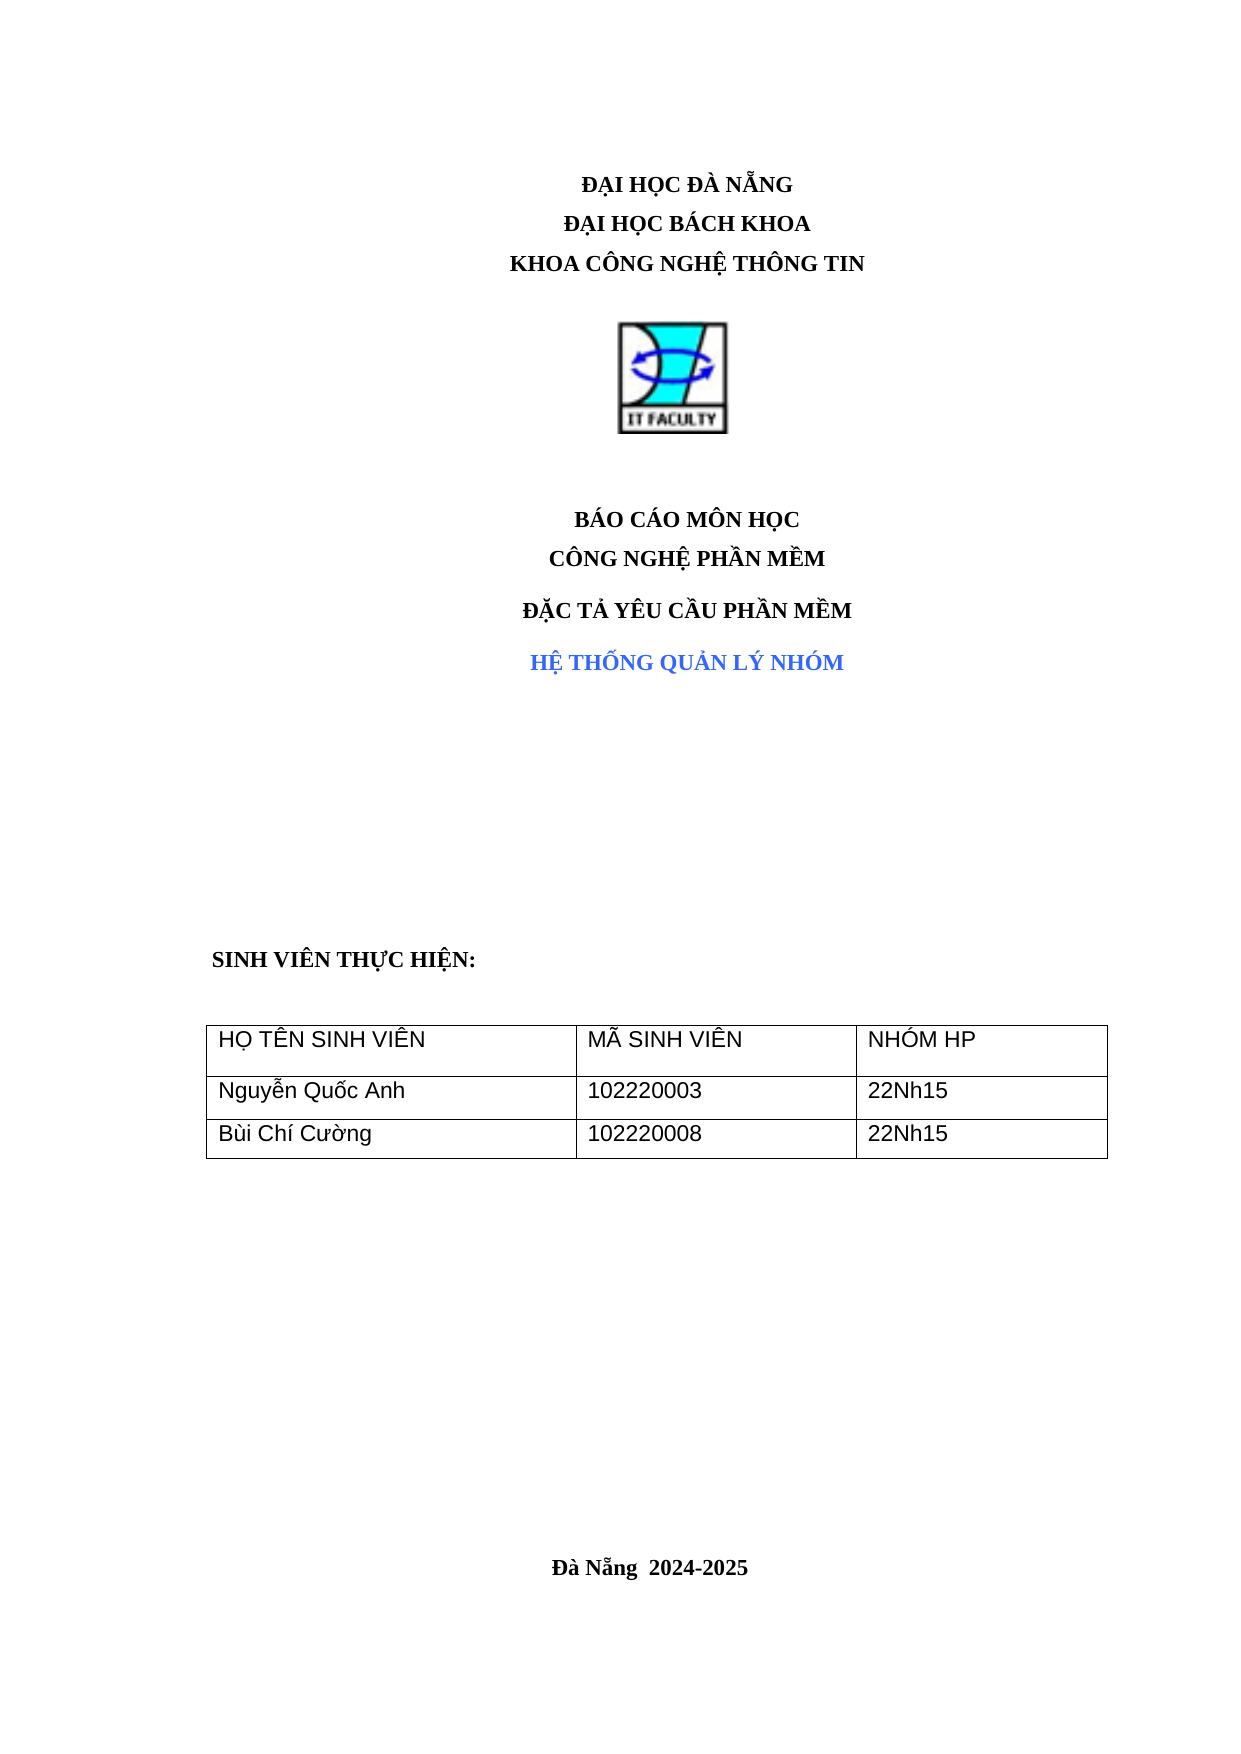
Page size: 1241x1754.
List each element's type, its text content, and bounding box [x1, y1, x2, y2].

title ĐẶC TẢ YÊU CẦU PHẦN MỀM [177, 597, 1122, 623]
text HỆ THỐNG QUẢN LÝ NHÓM [177, 649, 1122, 675]
table_cell 102220008 [577, 1120, 856, 1158]
table_header MÃ SINH VIÊN [577, 1026, 856, 1076]
table_header NHÓM HP [857, 1026, 1107, 1076]
text KHOA CÔNG NGHỆ THÔNG TIN [177, 250, 1122, 276]
text CÔNG NGHỆ PHẦN MỀM [177, 545, 1122, 571]
table_cell 102220003 [577, 1077, 856, 1119]
text SINH VIÊN THỰC HIỆN: [177, 946, 1122, 973]
picture [616, 321, 730, 434]
table_cell 22Nh15 [857, 1077, 1107, 1119]
text Đà Nẵng 2024-2025 [177, 1554, 1122, 1581]
text ĐẠI HỌC BÁCH KHOA [177, 210, 1122, 237]
table_cell Bùi Chí Cường [207, 1120, 576, 1158]
text ĐẠI HỌC ĐÀ NẴNG [177, 171, 1122, 197]
table_cell 22Nh15 [857, 1120, 1107, 1158]
table_cell Nguyễn Quốc Anh [207, 1077, 576, 1119]
text BÁO CÁO MÔN HỌC [177, 506, 1122, 532]
table_header HỌ TÊN SINH VIÊN [207, 1026, 576, 1076]
